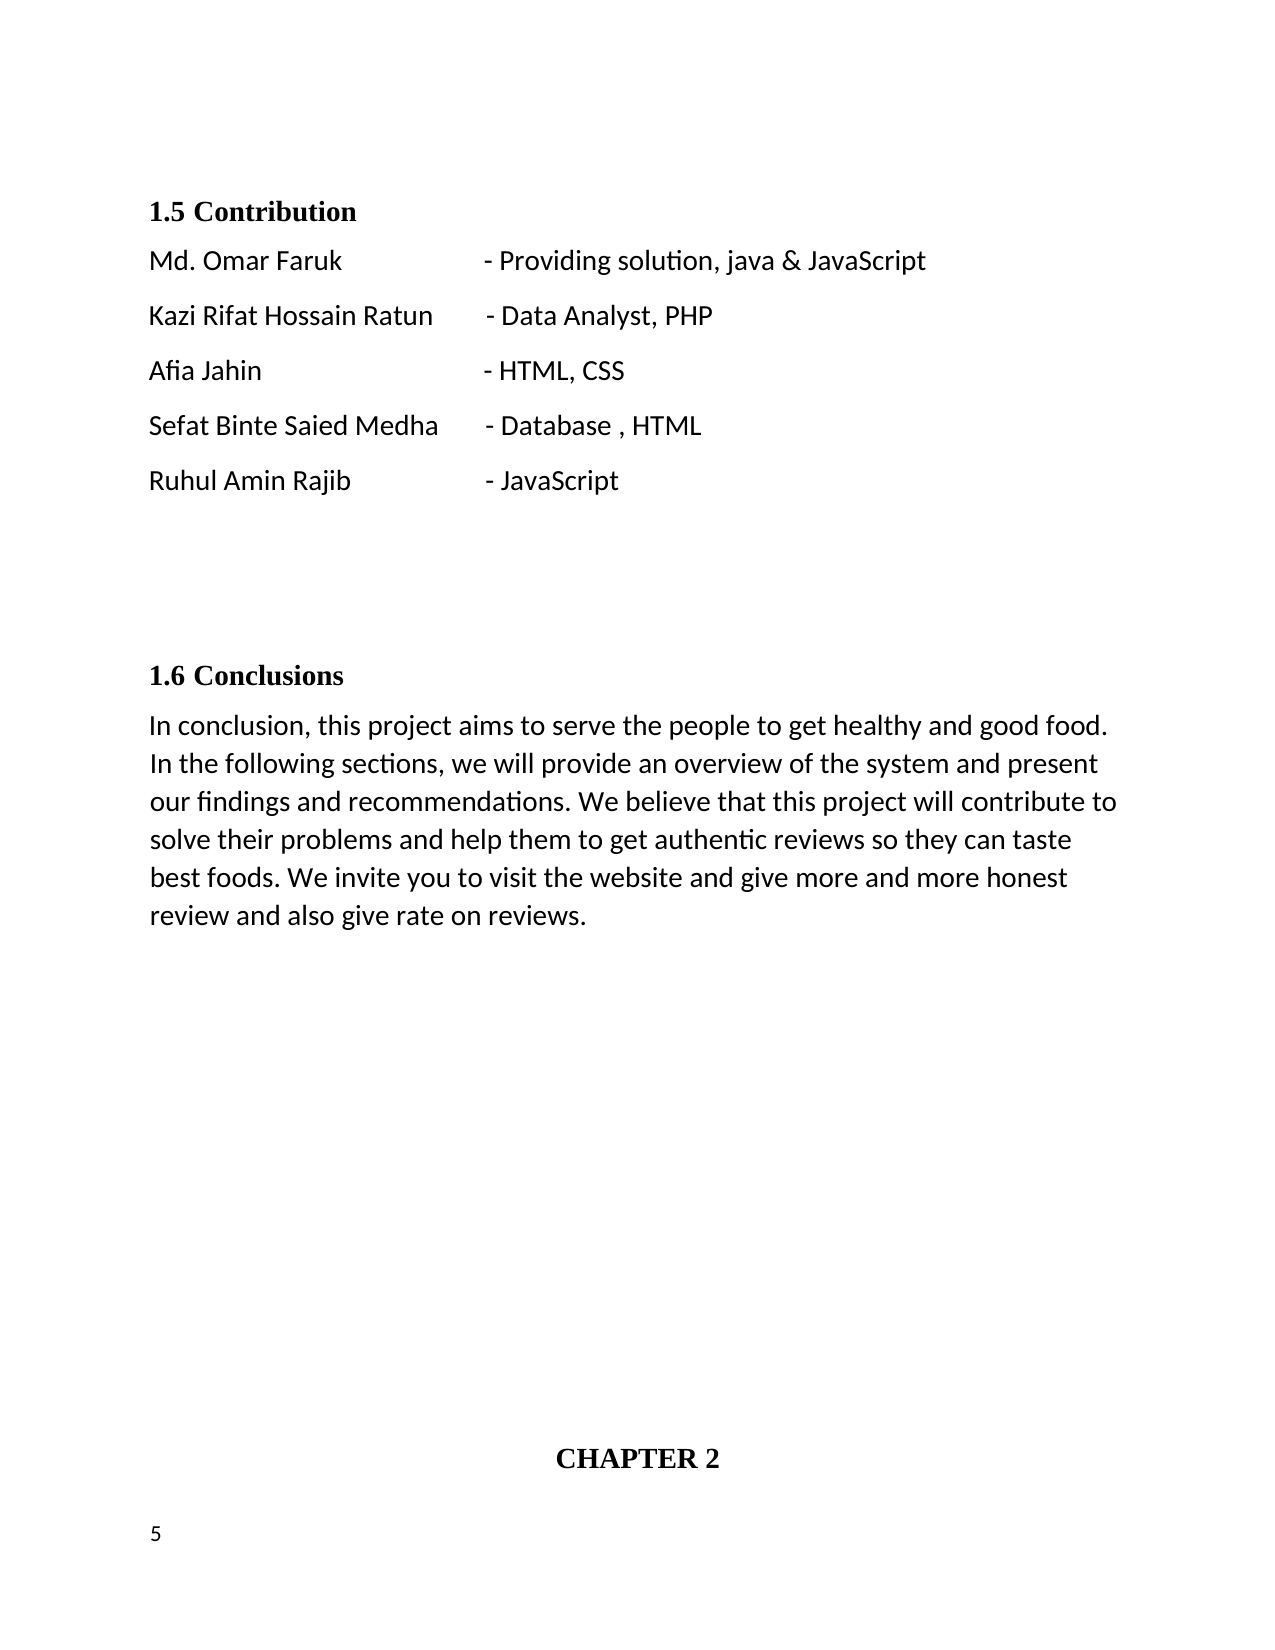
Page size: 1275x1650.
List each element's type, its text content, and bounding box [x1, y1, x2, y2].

text 1.5 Contribution [148, 194, 1125, 227]
text In conclusion, this project aims to serve the people to get healthy and good food. In the following sections, we will provide an overview of the system and present our findings and recommendations. We believe that this project will contribute to solve their problems and help them to get authentic reviews so they can taste best foods. We invite you to visit the website and give more and more honest review and also give rate on reviews. [148, 707, 1125, 932]
text Kazi Rifat Hossain Ratun - Data Analyst, PHP [148, 297, 1125, 333]
text 1.6 Conclusions [148, 658, 1125, 692]
text Afia Jahin - HTML, CSS [148, 352, 1125, 388]
text CHAPTER 2 [150, 1441, 1125, 1475]
text Sefat Binte Saied Medha - Database , HTML [148, 407, 1125, 442]
text Md. Omar Faruk - Providing solution, java & JavaScript [148, 242, 1125, 278]
text Ruhul Amin Rajib - JavaScript [148, 462, 1125, 497]
